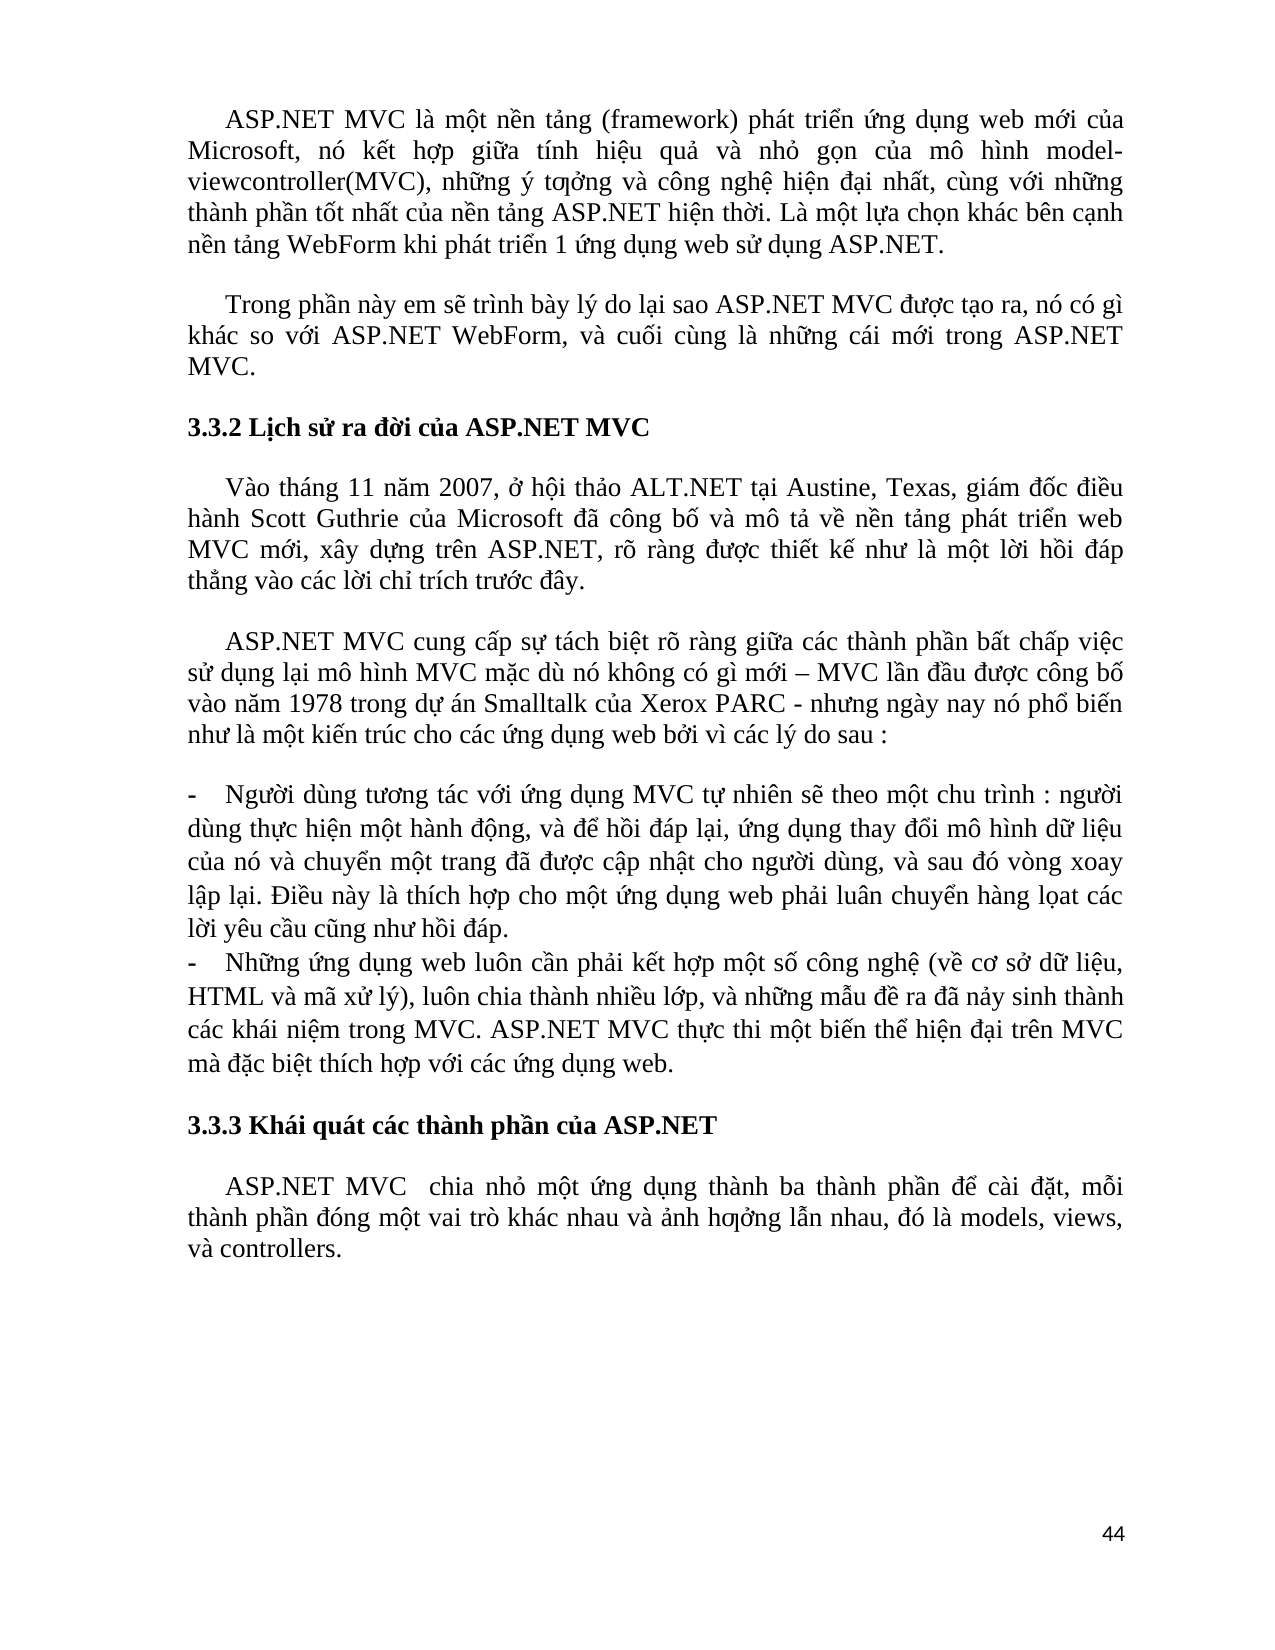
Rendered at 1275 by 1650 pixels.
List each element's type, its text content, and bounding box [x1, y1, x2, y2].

text Trong phần này em sẽ trình bày lý do lại sao ASP.NET MVC được tạo ra, nó có gì khác so với ASP.NET WebForm, và cuối cùng là những cái mới trong ASP.NET MVC. [187, 288, 1125, 381]
subtitle 3.3.2 Lịch sử ra đời của ASP.NET MVC [187, 411, 1125, 442]
text Vào tháng 11 năm 2007, ở hội thảo ALT.NET tại Austine, Texas, giám đốc điều hành Scott Guthrie của Microsoft đã công bố và mô tả về nền tảng phát triển web MVC mới, xây dựng trên ASP.NET, rõ ràng được thiết kế như là một lời hồi đáp thẳng vào các lời chỉ trích trước đây. [187, 471, 1125, 596]
text ASP.NET MVC cung cấp sự tách biệt rõ ràng giữa các thành phần bất chấp việc sử dụng lại mô hình MVC mặc dù nó không có gì mới – MVC lần đầu được công bố vào năm 1978 trong dự án Smalltalk của Xerox PARC - nhưng ngày nay nó phổ biến như là một kiến trúc cho các ứng dụng web bởi vì các lý do sau : [187, 625, 1125, 749]
list Những ứng dụng web luôn cần phải kết hợp một số công nghệ (về cơ sở dữ liệu, HTML và mã xử lý), luôn chia thành nhiều lớp, và những mẫu đề ra đã nảy sinh thành các khái niệm trong MVC. ASP.NET MVC thực thi một biến thể hiện đại trên MVC mà đặc biệt thích hợp với các ứng dụng web. [187, 946, 1125, 1078]
list Người dùng tương tác với ứng dụng MVC tự nhiên sẽ theo một chu trình : người dùng thực hiện một hành động, và để hồi đáp lại, ứng dụng thay đổi mô hình dữ liệu của nó và chuyển một trang đã được cập nhật cho người dùng, và sau đó vòng xoay lập lại. Điều này là thích hợp cho một ứng dụng web phải luân chuyển hàng lọat các lời yêu cầu cũng như hồi đáp. [187, 778, 1125, 944]
text ASP.NET MVC là một nền tảng (framework) phát triển ứng dụng web mới của Microsoft, nó kết hợp giữa tính hiệu quả và nhỏ gọn của mô hình model-viewcontroller(MVC), những ý tƣởng và công nghệ hiện đại nhất, cùng với những thành phần tốt nhất của nền tảng ASP.NET hiện thời. Là một lựa chọn khác bên cạnh nền tảng WebForm khi phát triển 1 ứng dụng web sử dụng ASP.NET. [187, 103, 1125, 259]
text ASP.NET MVC chia nhỏ một ứng dụng thành ba thành phần để cài đặt, mỗi thành phần đóng một vai trò khác nhau và ảnh hƣởng lẫn nhau, đó là models, views, và controllers. [187, 1170, 1125, 1263]
subtitle 3.3.3 Khái quát các thành phần của ASP.NET [187, 1109, 1125, 1141]
